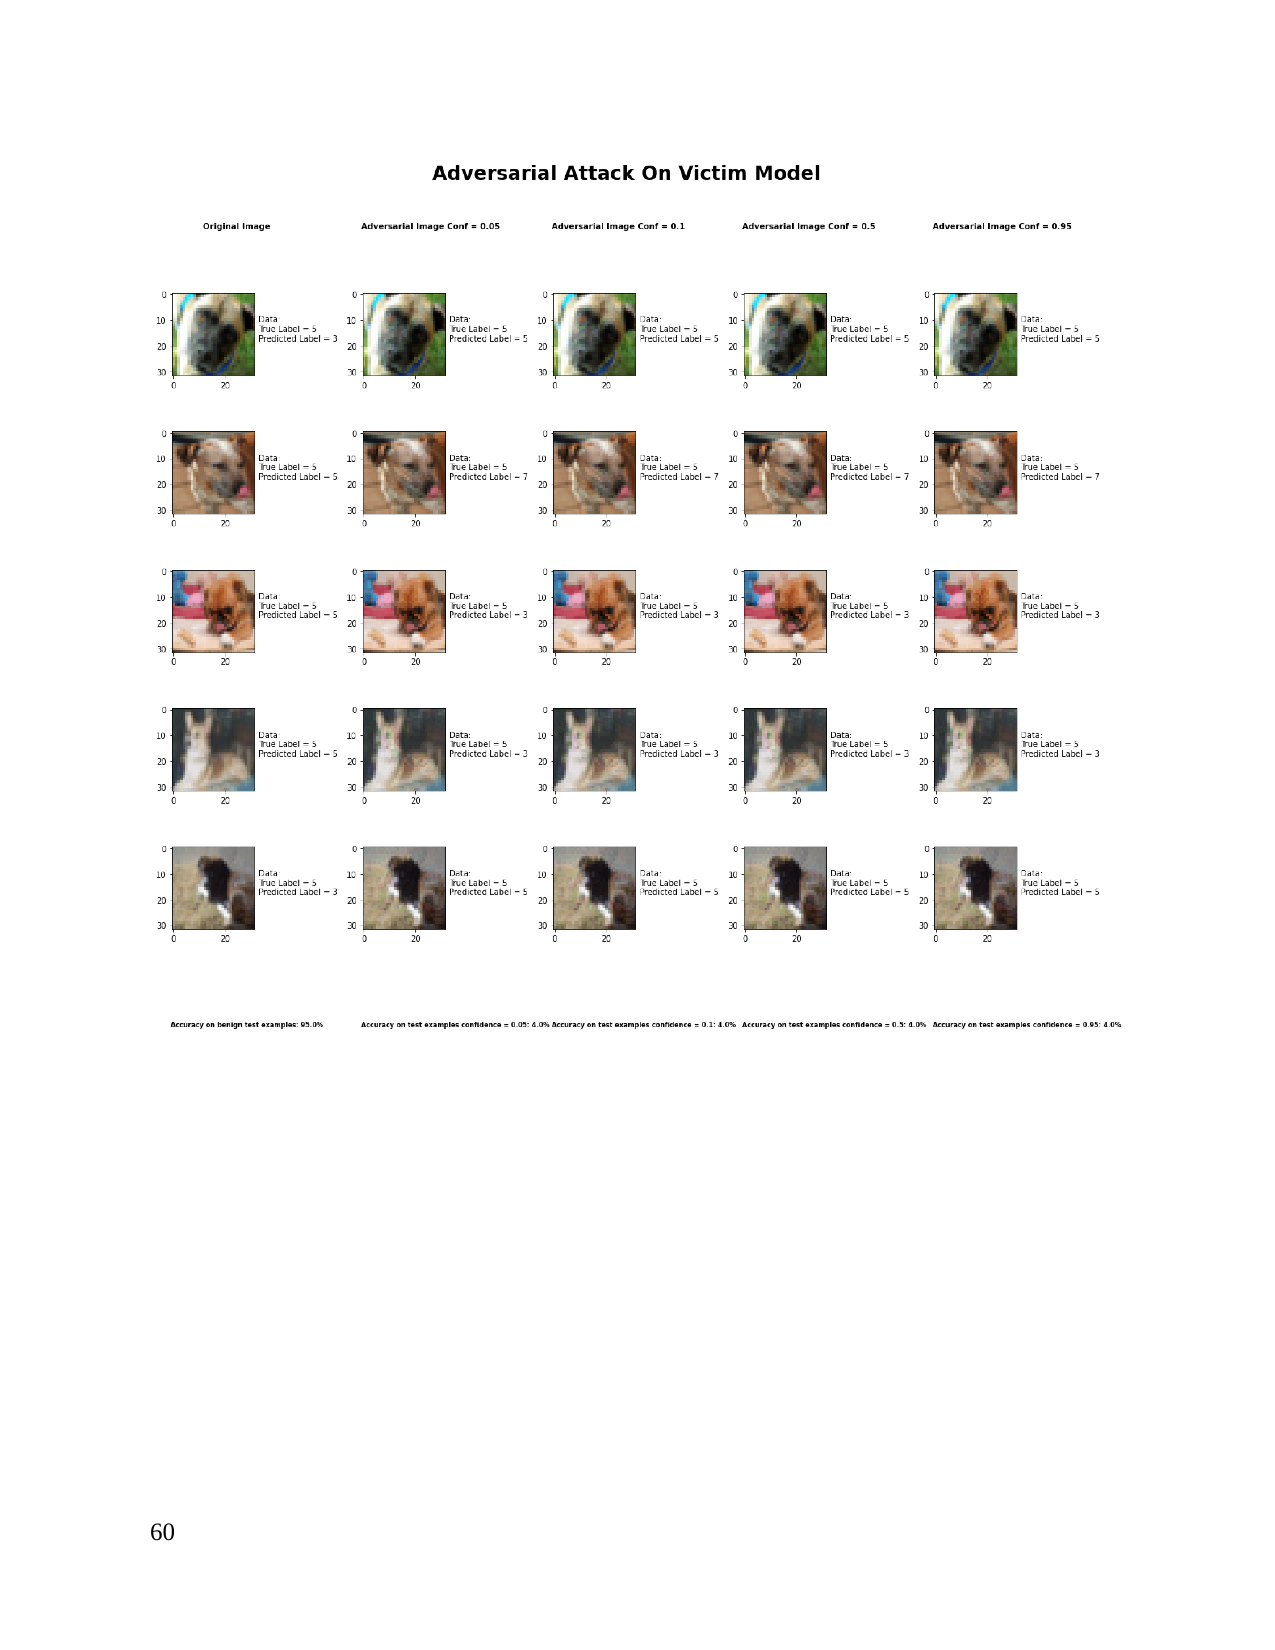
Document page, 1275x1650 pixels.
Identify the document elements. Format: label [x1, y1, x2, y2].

picture [150, 150, 1125, 1073]
